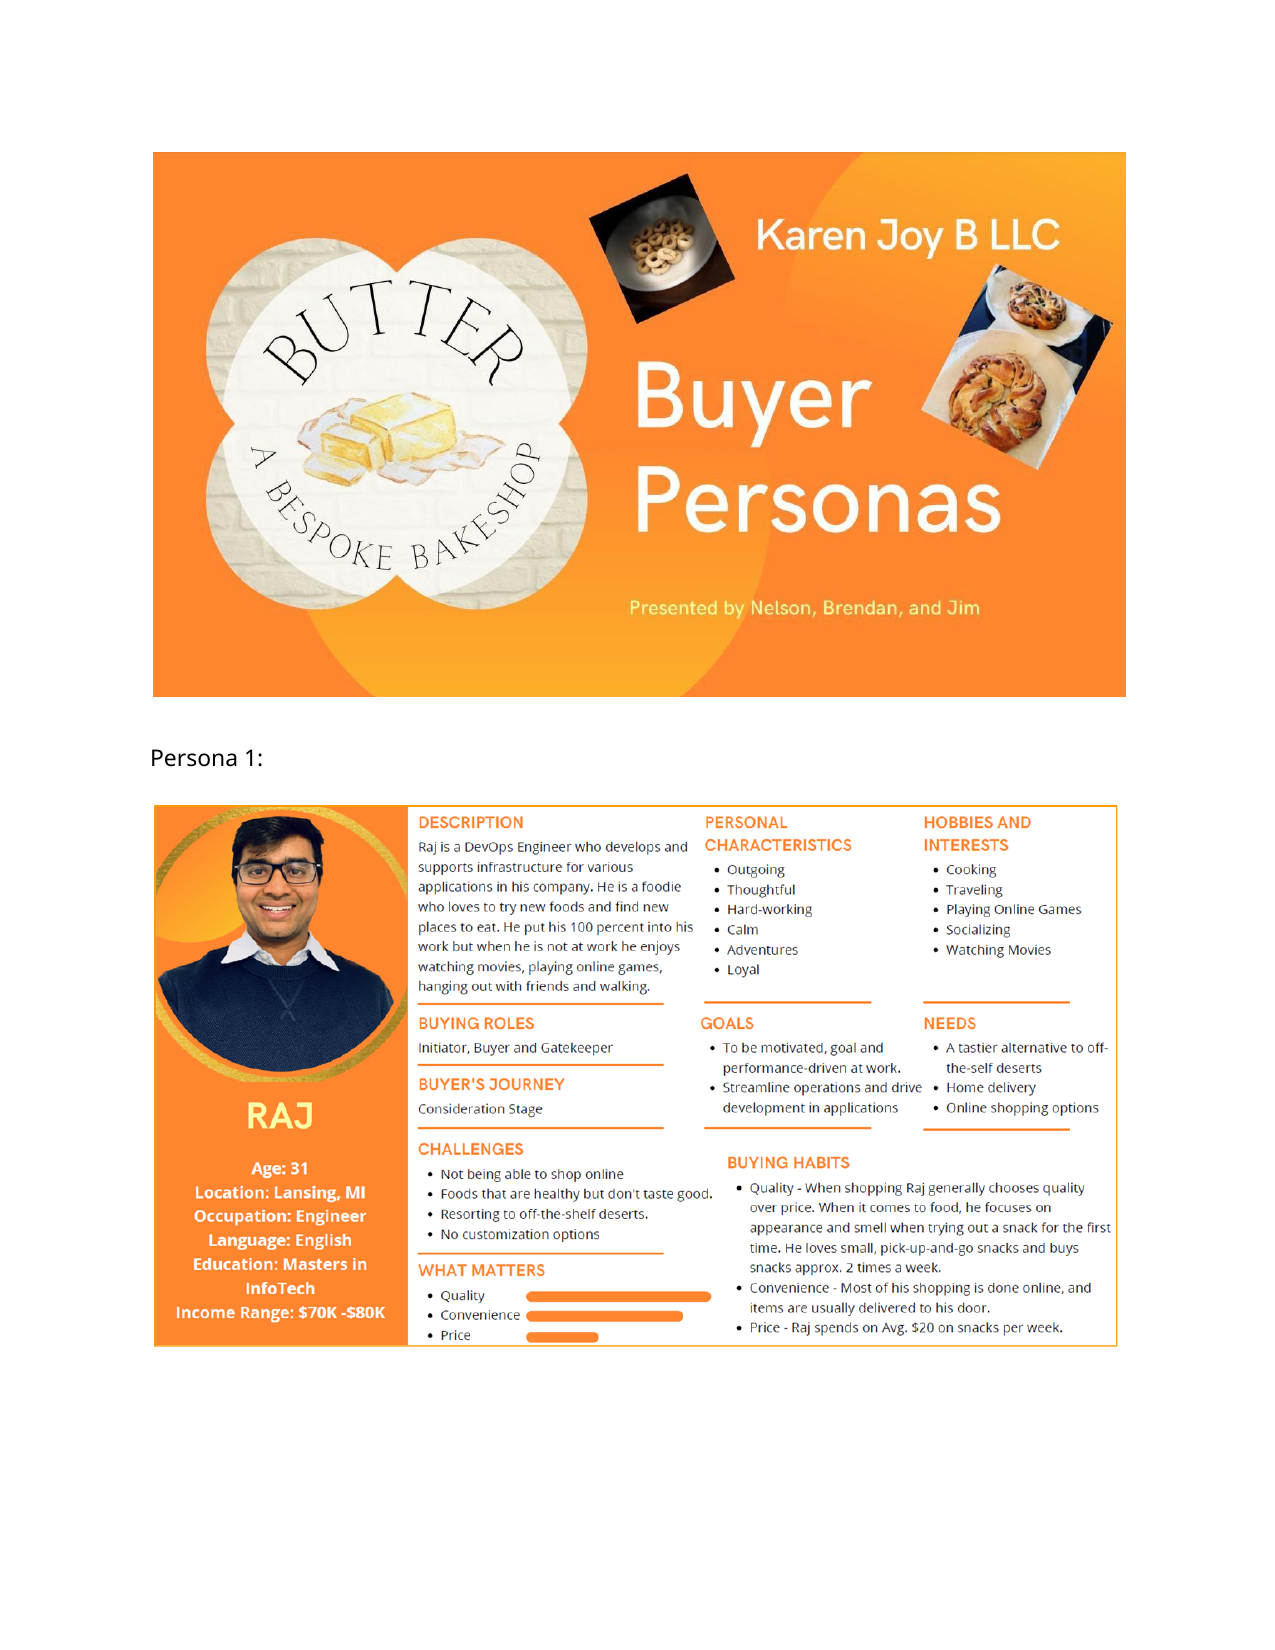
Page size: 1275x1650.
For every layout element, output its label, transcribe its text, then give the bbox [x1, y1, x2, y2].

picture [153, 152, 1126, 697]
text Persona 1: [150, 742, 1275, 773]
picture [153, 805, 1118, 1347]
